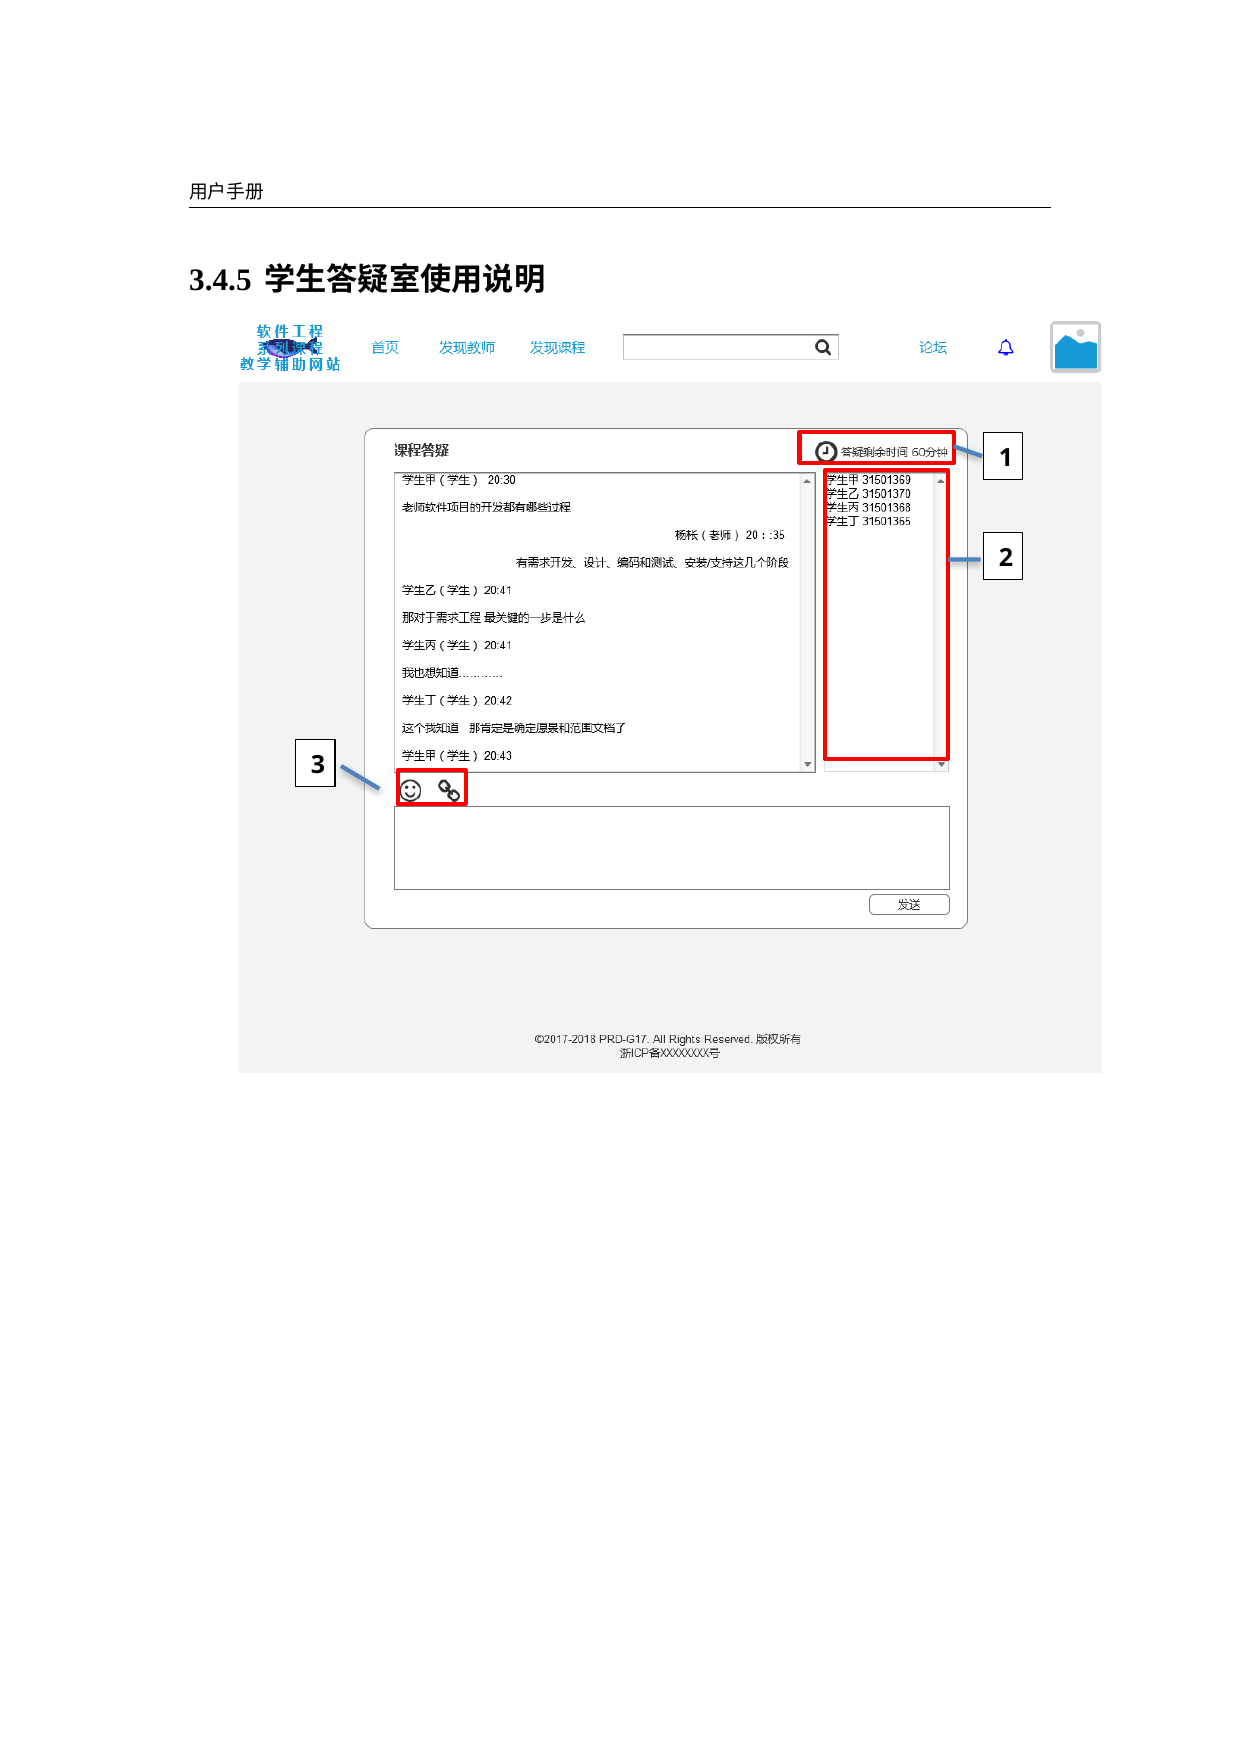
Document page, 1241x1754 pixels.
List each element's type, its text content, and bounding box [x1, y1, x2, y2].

picture [238, 312, 1102, 1073]
subtitle 学生答疑室使用说明 [189, 254, 1051, 300]
